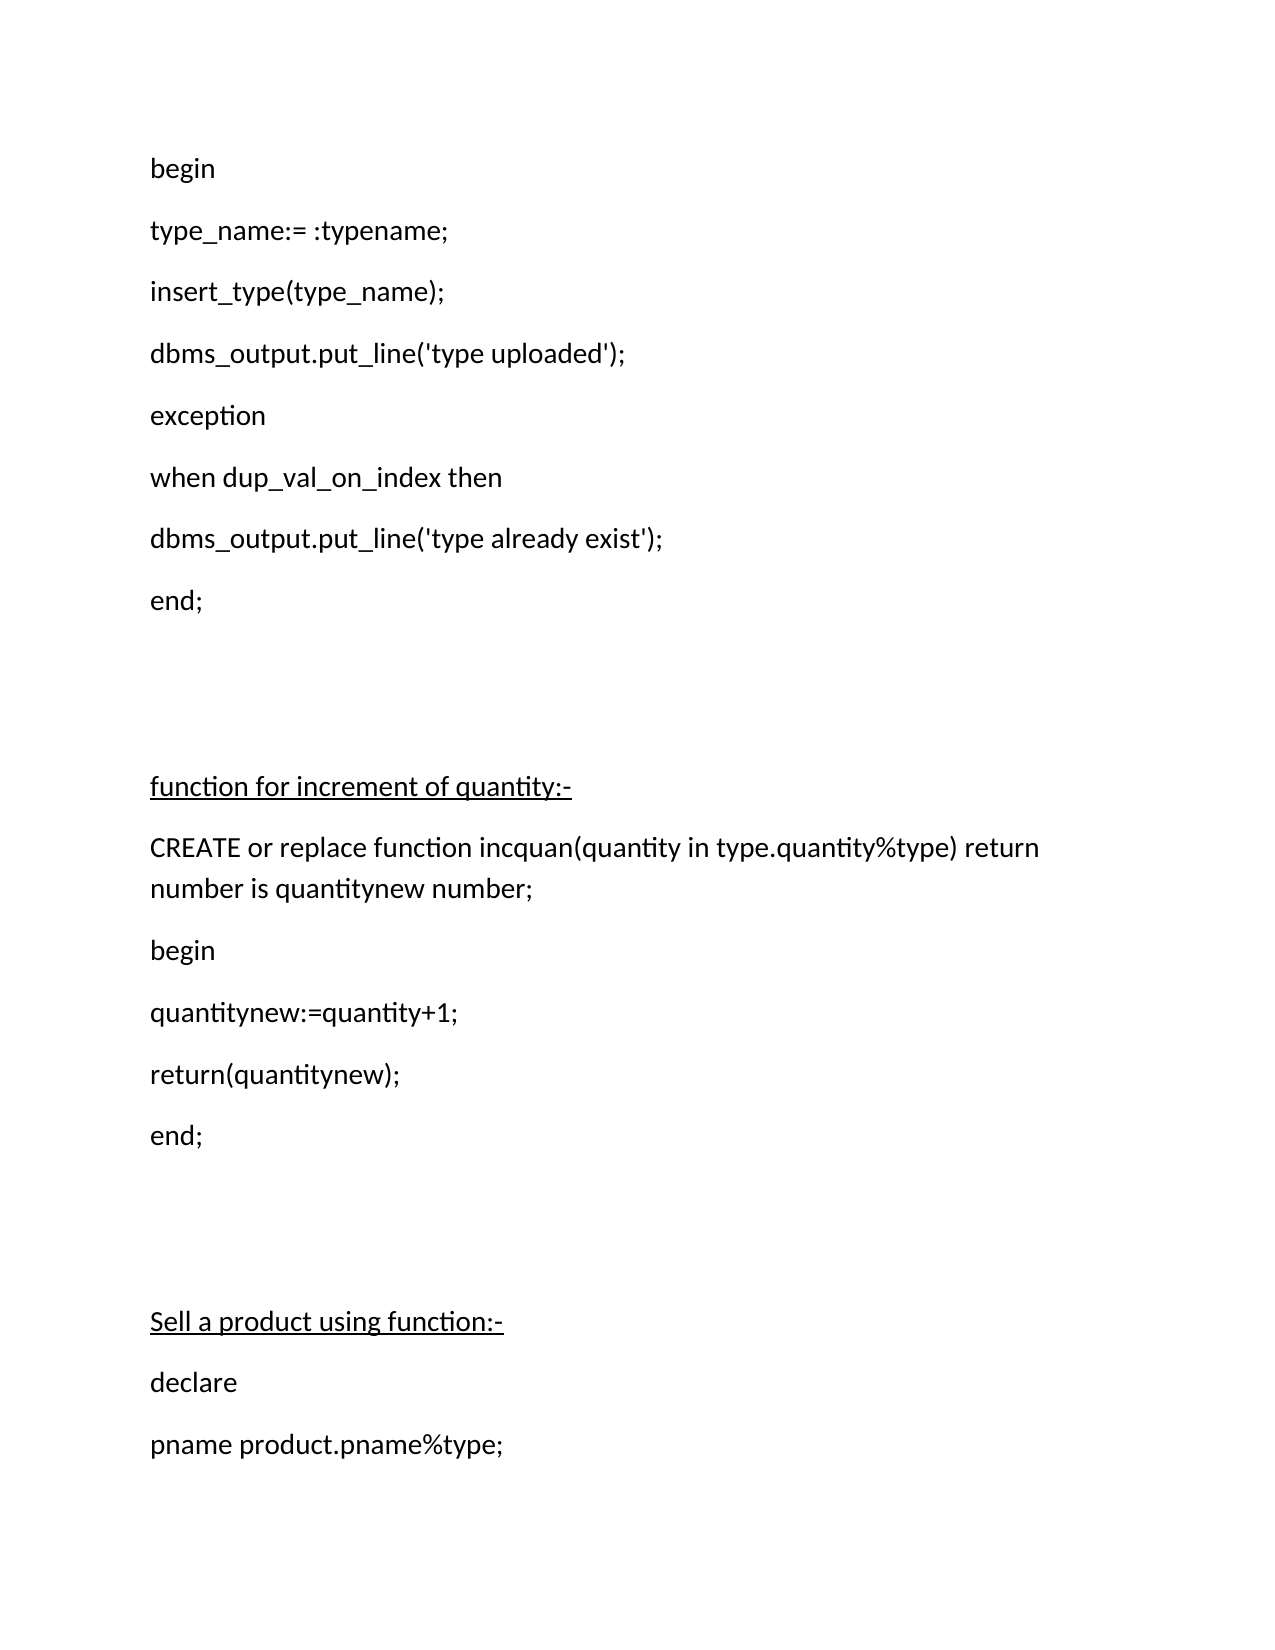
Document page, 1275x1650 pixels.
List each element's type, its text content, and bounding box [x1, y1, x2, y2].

text exception [150, 397, 1125, 433]
text quantitynew:=quantity+1; [150, 994, 1125, 1029]
text type_name:= :typename; [150, 212, 1125, 247]
text dbms_output.put_line('type uploaded'); [150, 335, 1125, 371]
text end; [150, 1117, 1125, 1153]
text Sell a product using function:- [150, 1303, 1125, 1338]
text end; [150, 582, 1125, 618]
text begin [150, 150, 1125, 186]
text begin [150, 932, 1125, 968]
text dbms_output.put_line('type already exist'); [150, 521, 1125, 556]
text pname product.pname%type; [150, 1426, 1125, 1462]
text return(quantitynew); [150, 1056, 1125, 1091]
text when dup_val_on_index then [150, 459, 1125, 494]
text declare [150, 1364, 1125, 1400]
text insert_type(type_name); [150, 273, 1125, 309]
text function for increment of quantity:- [150, 768, 1125, 803]
text CREATE or replace function incquan(quantity in type.quantity%type) return number is quantitynew number; [150, 829, 1125, 906]
